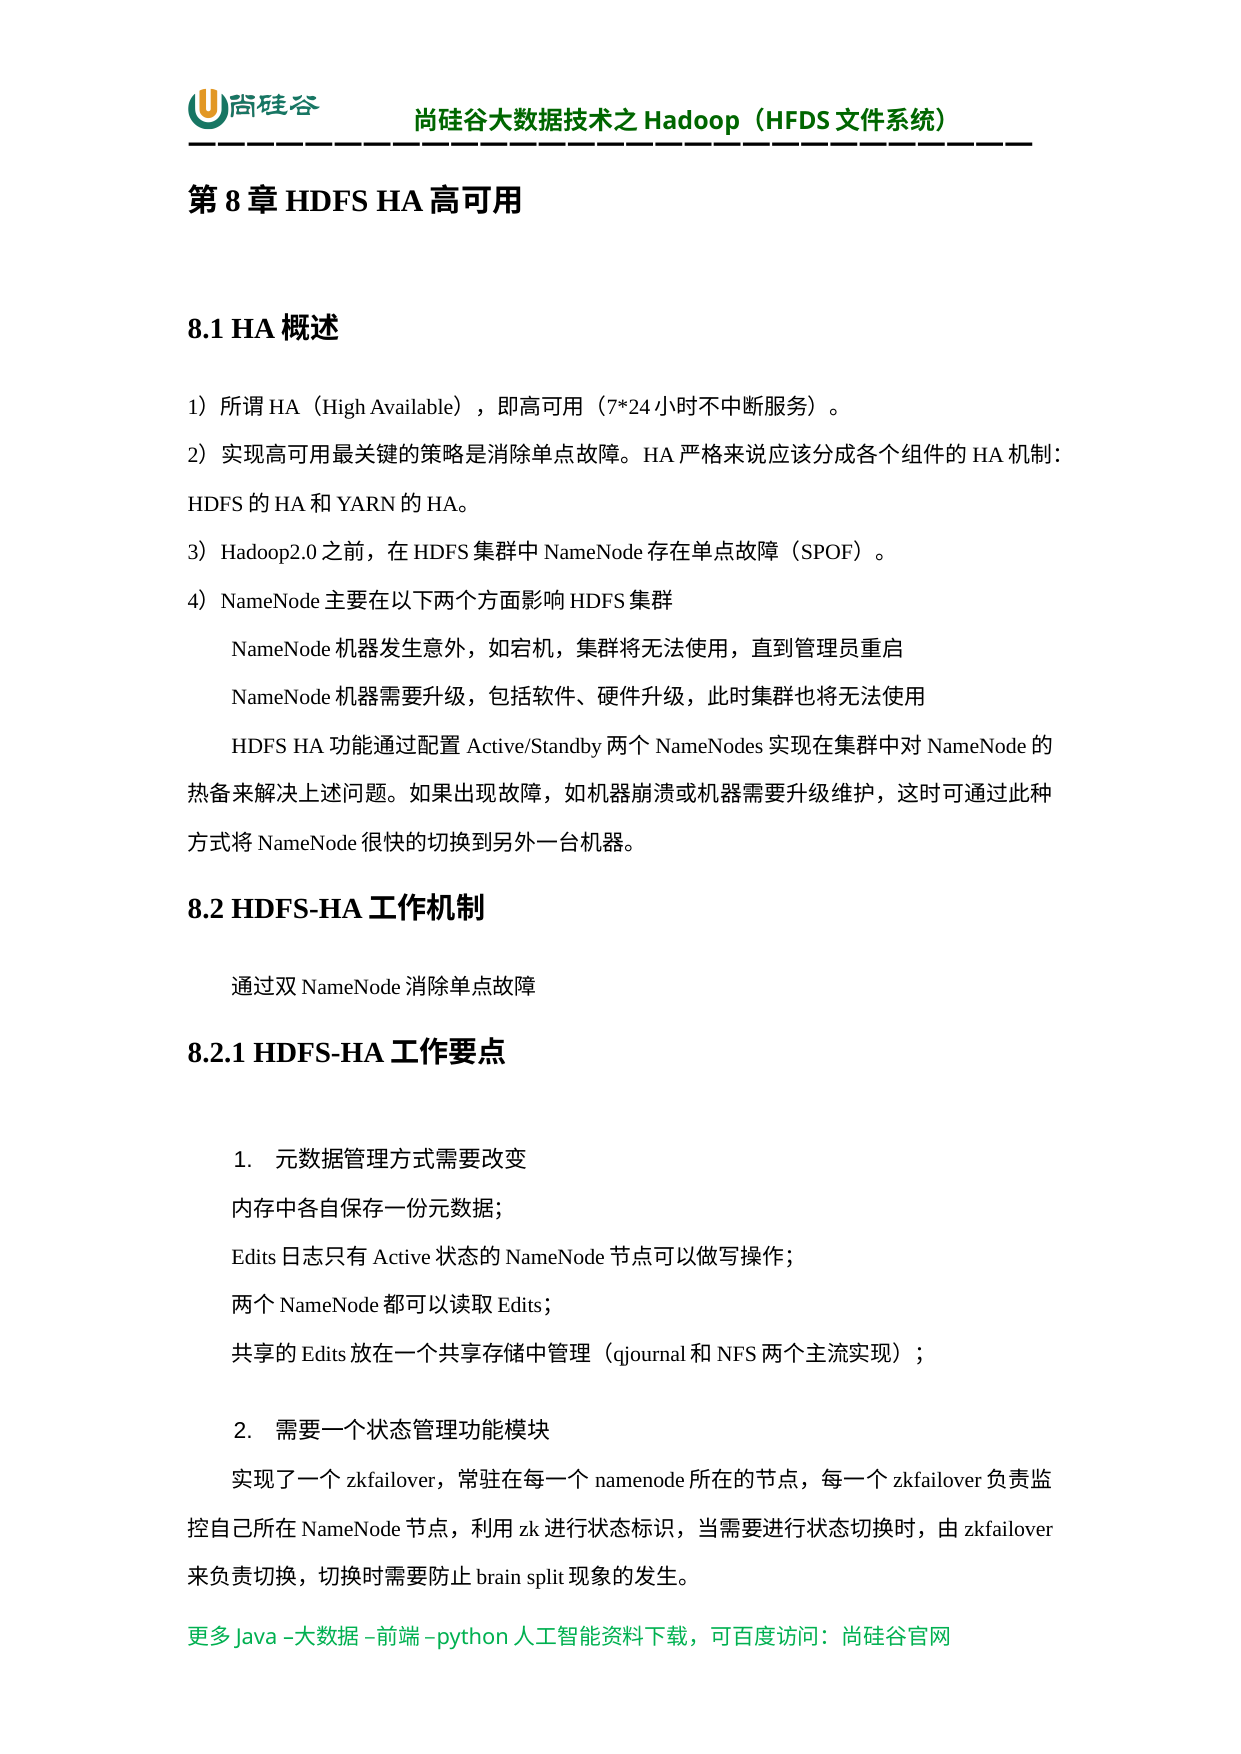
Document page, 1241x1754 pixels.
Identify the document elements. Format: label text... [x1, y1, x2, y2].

text 3）Hadoop2.0之前，在HDFS集群中NameNode存在单点故障（SPOF）。 [187, 534, 1053, 566]
subtitle 8.1 HA概述 [187, 293, 1053, 358]
text 1）所谓HA（High Available），即高可用（7*24小时不中断服务）。 [187, 388, 1053, 421]
text 共享的Edits放在一个共享存储中管理（qjournal和NFS两个主流实现）； [187, 1335, 1053, 1368]
text 2. 需要一个状态管理功能模块 [187, 1396, 1053, 1461]
picture [187, 88, 320, 130]
text 两个NameNode都可以读取Edits； [187, 1287, 1053, 1319]
subtitle 第8章 HDFS HA高可用 [187, 165, 1053, 230]
subtitle 8.2.1 HDFS-HA工作要点 [187, 1017, 1053, 1082]
text 内存中各自保存一份元数据； [187, 1190, 1053, 1223]
text NameNode机器发生意外，如宕机，集群将无法使用，直到管理员重启 [187, 631, 1053, 663]
text 通过双NameNode消除单点故障 [187, 968, 1053, 1001]
text 2）实现高可用最关键的策略是消除单点故障。HA严格来说应该分成各个组件的HA机制：HDFS的HA和YARN的HA。 [187, 437, 1053, 518]
subtitle 8.2 HDFS-HA工作机制 [187, 873, 1053, 938]
text 实现了一个zkfailover，常驻在每一个namenode所在的节点，每一个zkfailover负责监控自己所在NameNode节点，利用zk进行状态标识，当需要进行状态切换时，由zkfailover来负责切换，切换时需要防止brain split现象的发生。 [187, 1461, 1053, 1591]
text NameNode机器需要升级，包括软件、硬件升级，此时集群也将无法使用 [187, 679, 1053, 711]
text 1. 元数据管理方式需要改变 [187, 1125, 1053, 1190]
text Edits日志只有Active状态的NameNode节点可以做写操作； [187, 1238, 1053, 1271]
text 4）NameNode主要在以下两个方面影响HDFS集群 [187, 582, 1053, 615]
text HDFS HA功能通过配置Active/Standby两个NameNodes实现在集群中对NameNode的热备来解决上述问题。如果出现故障，如机器崩溃或机器需要升级维护，这时可通过此种方式将NameNode很快的切换到另外一台机器。 [187, 727, 1053, 857]
